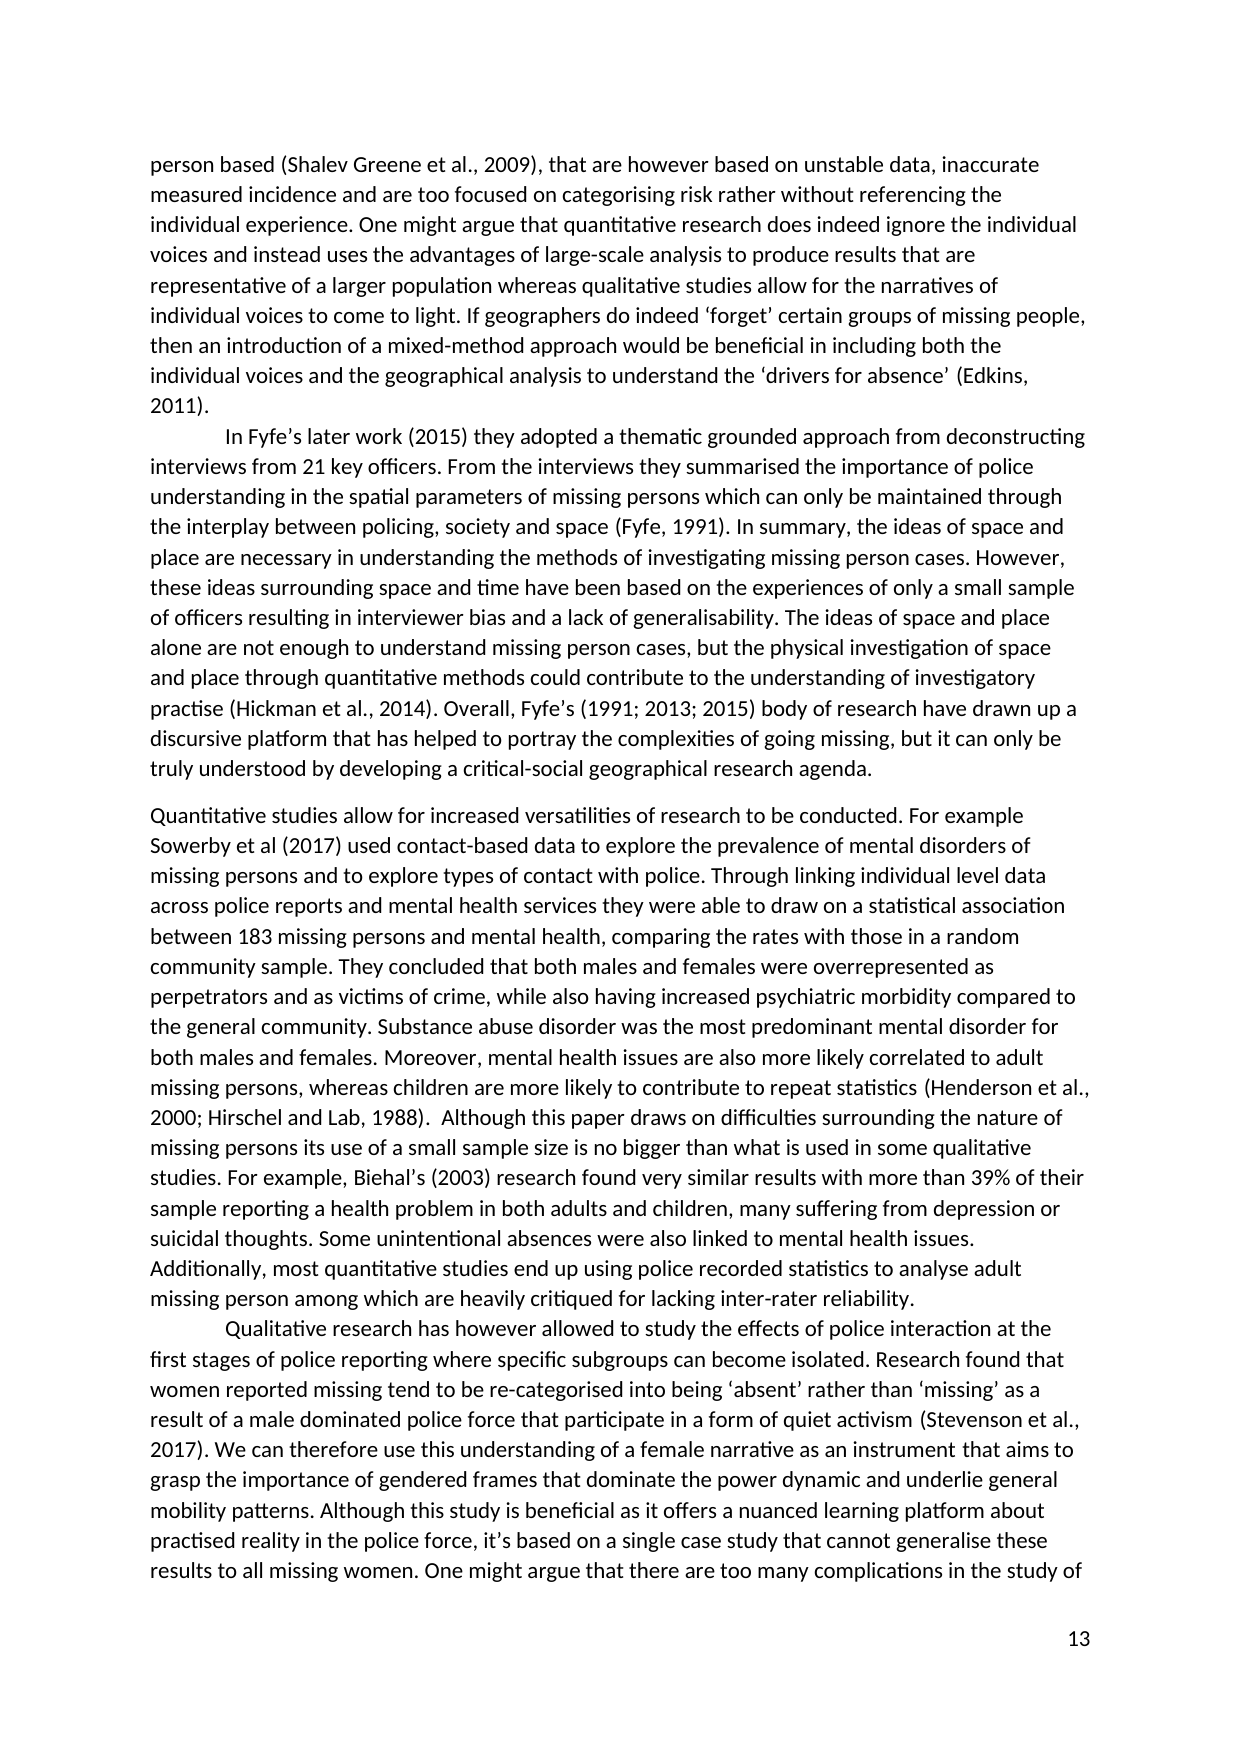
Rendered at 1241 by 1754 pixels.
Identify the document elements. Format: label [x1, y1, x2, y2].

text [150, 150, 1090, 782]
text [150, 801, 1090, 1584]
